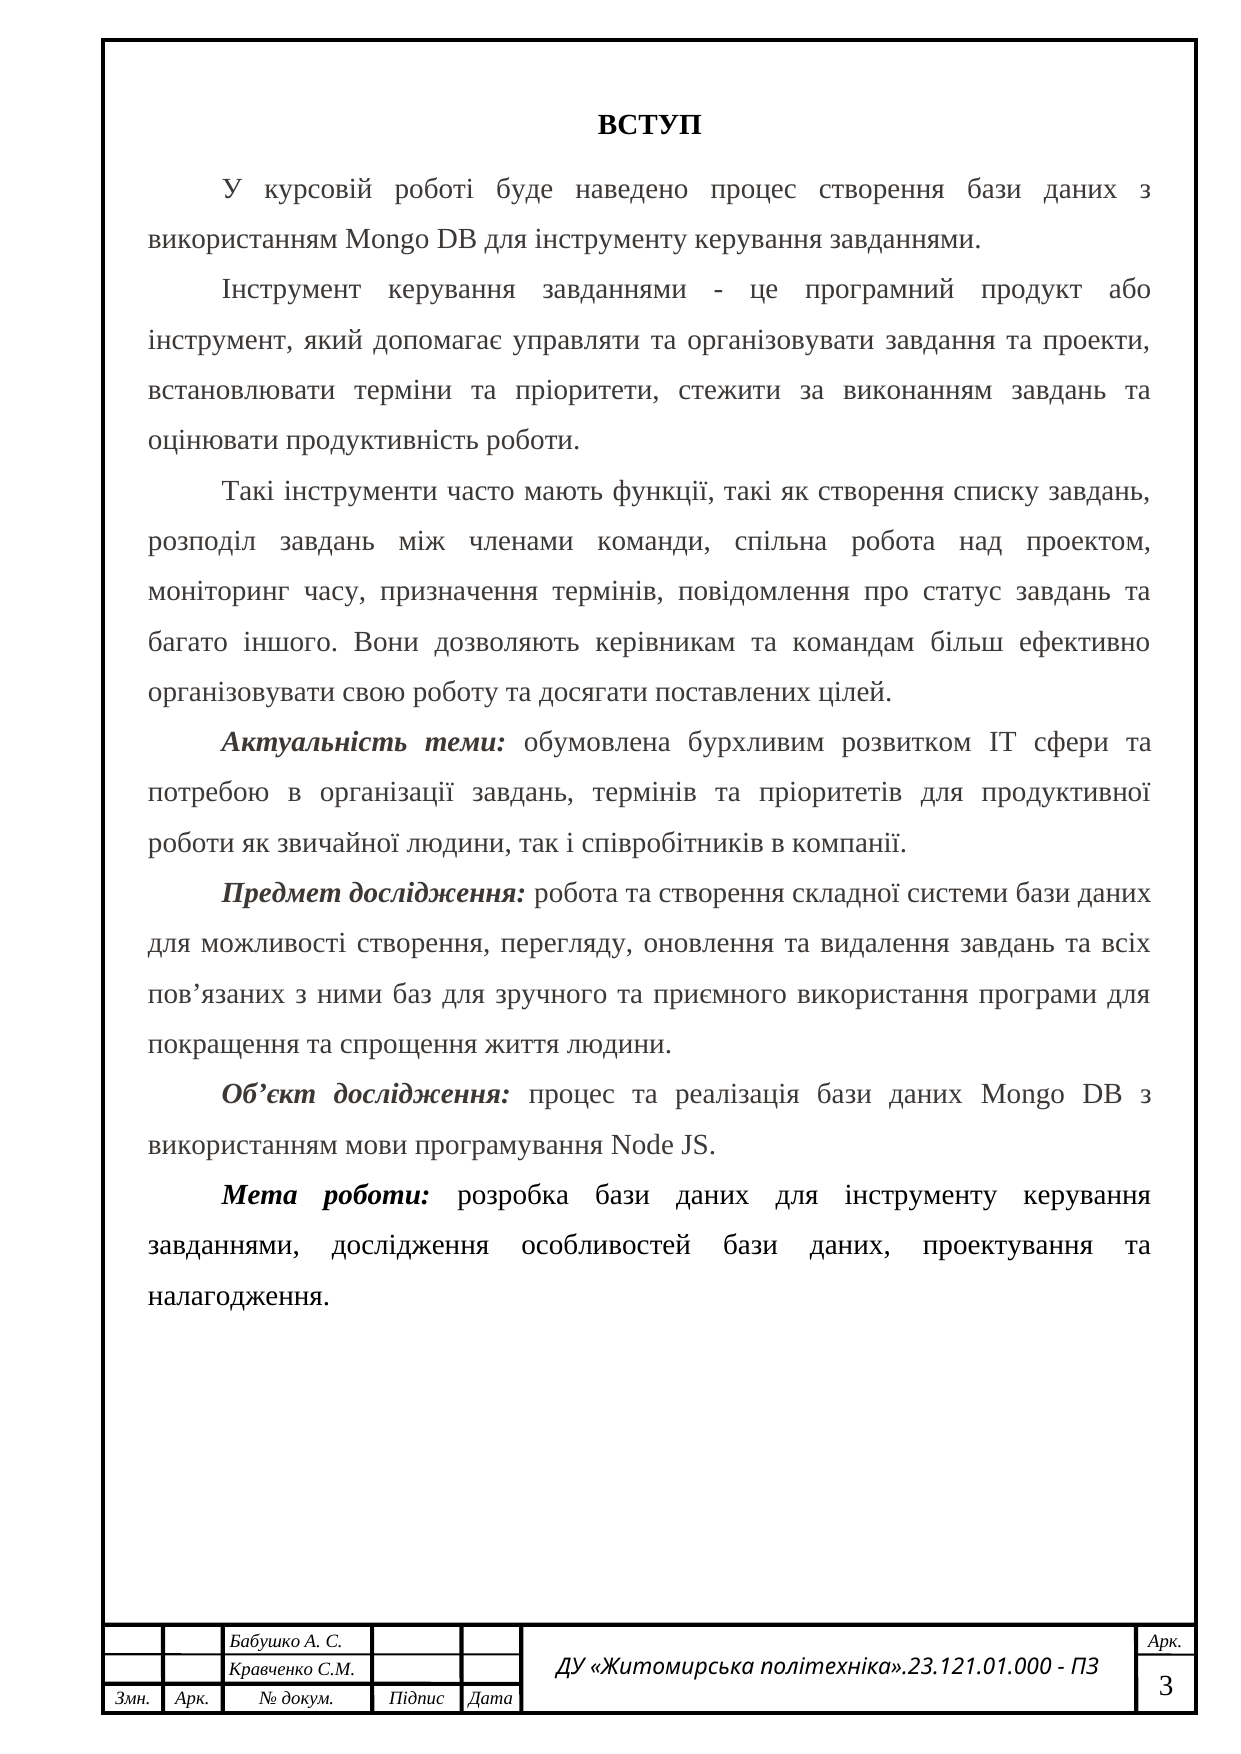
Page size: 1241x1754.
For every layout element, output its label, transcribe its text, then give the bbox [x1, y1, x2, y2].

text Інструмент керування завданнями - це програмний продукт або інструмент, який допомагає управляти та організовувати завдання та проекти, встановлювати терміни та пріоритети, стежити за виконанням завдань та оцінювати продуктивність роботи. [148, 271, 1152, 456]
text Такі інструменти часто мають функції, такі як створення списку завдань, розподіл завдань між членами команди, спільна робота над проектом, моніторинг часу, призначення термінів, повідомлення про статус завдань та багато іншого. Вони дозволяють керівникам та командам більш ефективно організовувати свою роботу та досягати поставлених цілей. [148, 473, 1152, 707]
text Мета роботи: розробка бази даних для інструменту керування завданнями, дослідження особливостей бази даних, проектування та налагодження. [148, 1177, 1152, 1311]
text Об’єкт дослідження: процес та реалізація бази даних Mongo DB з використанням мови програмування Node JS. [148, 1076, 1152, 1160]
text Актуальність теми: обумовлена бурхливим розвитком IT сфери та потребою в організації завдань, термінів та пріоритетів для продуктивної роботи як звичайної людини, так і співробітників в компанії. [148, 724, 1152, 858]
text Предмет дослідження: робота та створення складної системи бази даних для можливості створення, перегляду, оновлення та видалення завдань та всіх пов’язаних з ними баз для зручного та приємного використання програми для покращення та спрощення життя людини. [148, 875, 1152, 1060]
subtitle ВСТУП [148, 107, 1152, 141]
text У курсовій роботі буде наведено процес створення бази даних з використанням Mongo DB для інструменту керування завданнями. [148, 171, 1152, 255]
